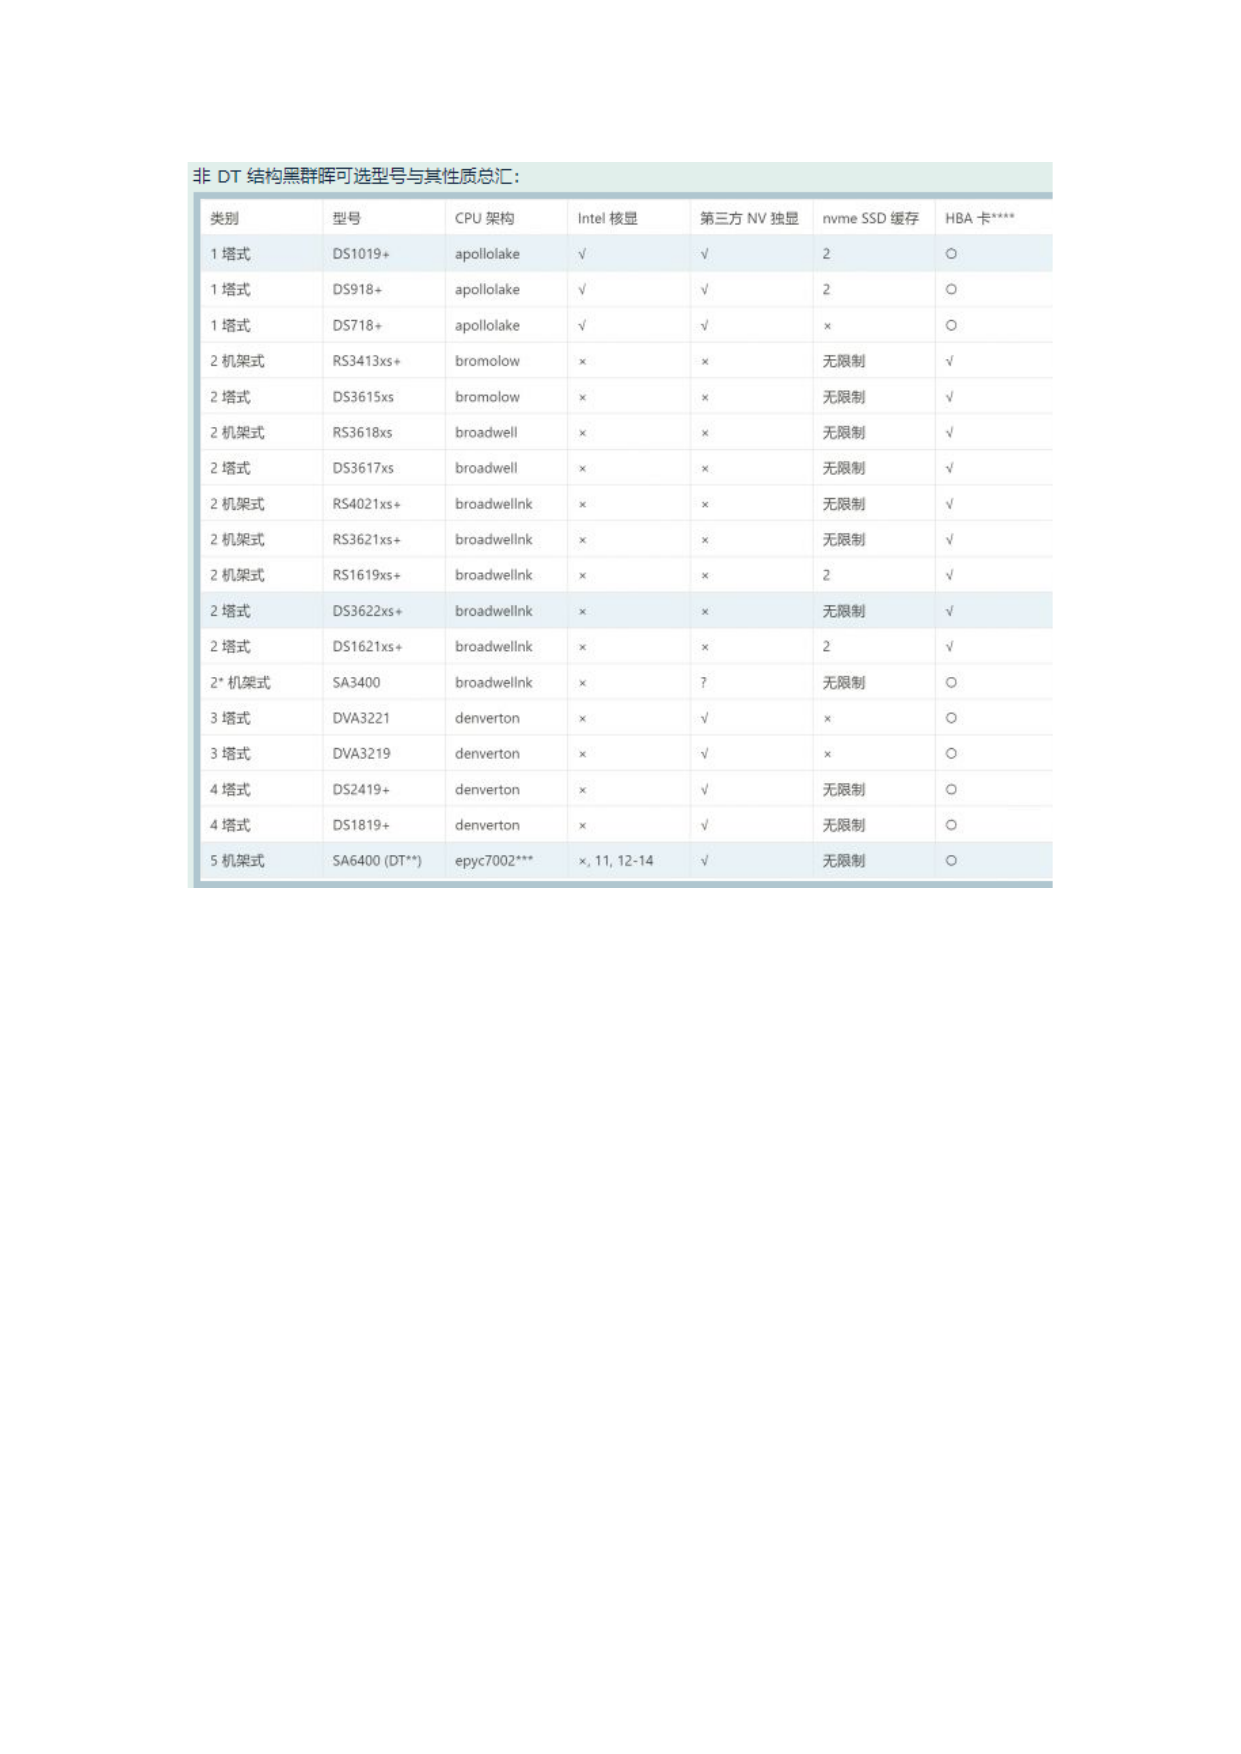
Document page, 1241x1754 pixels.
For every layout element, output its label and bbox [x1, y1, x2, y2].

picture [187, 162, 1053, 888]
